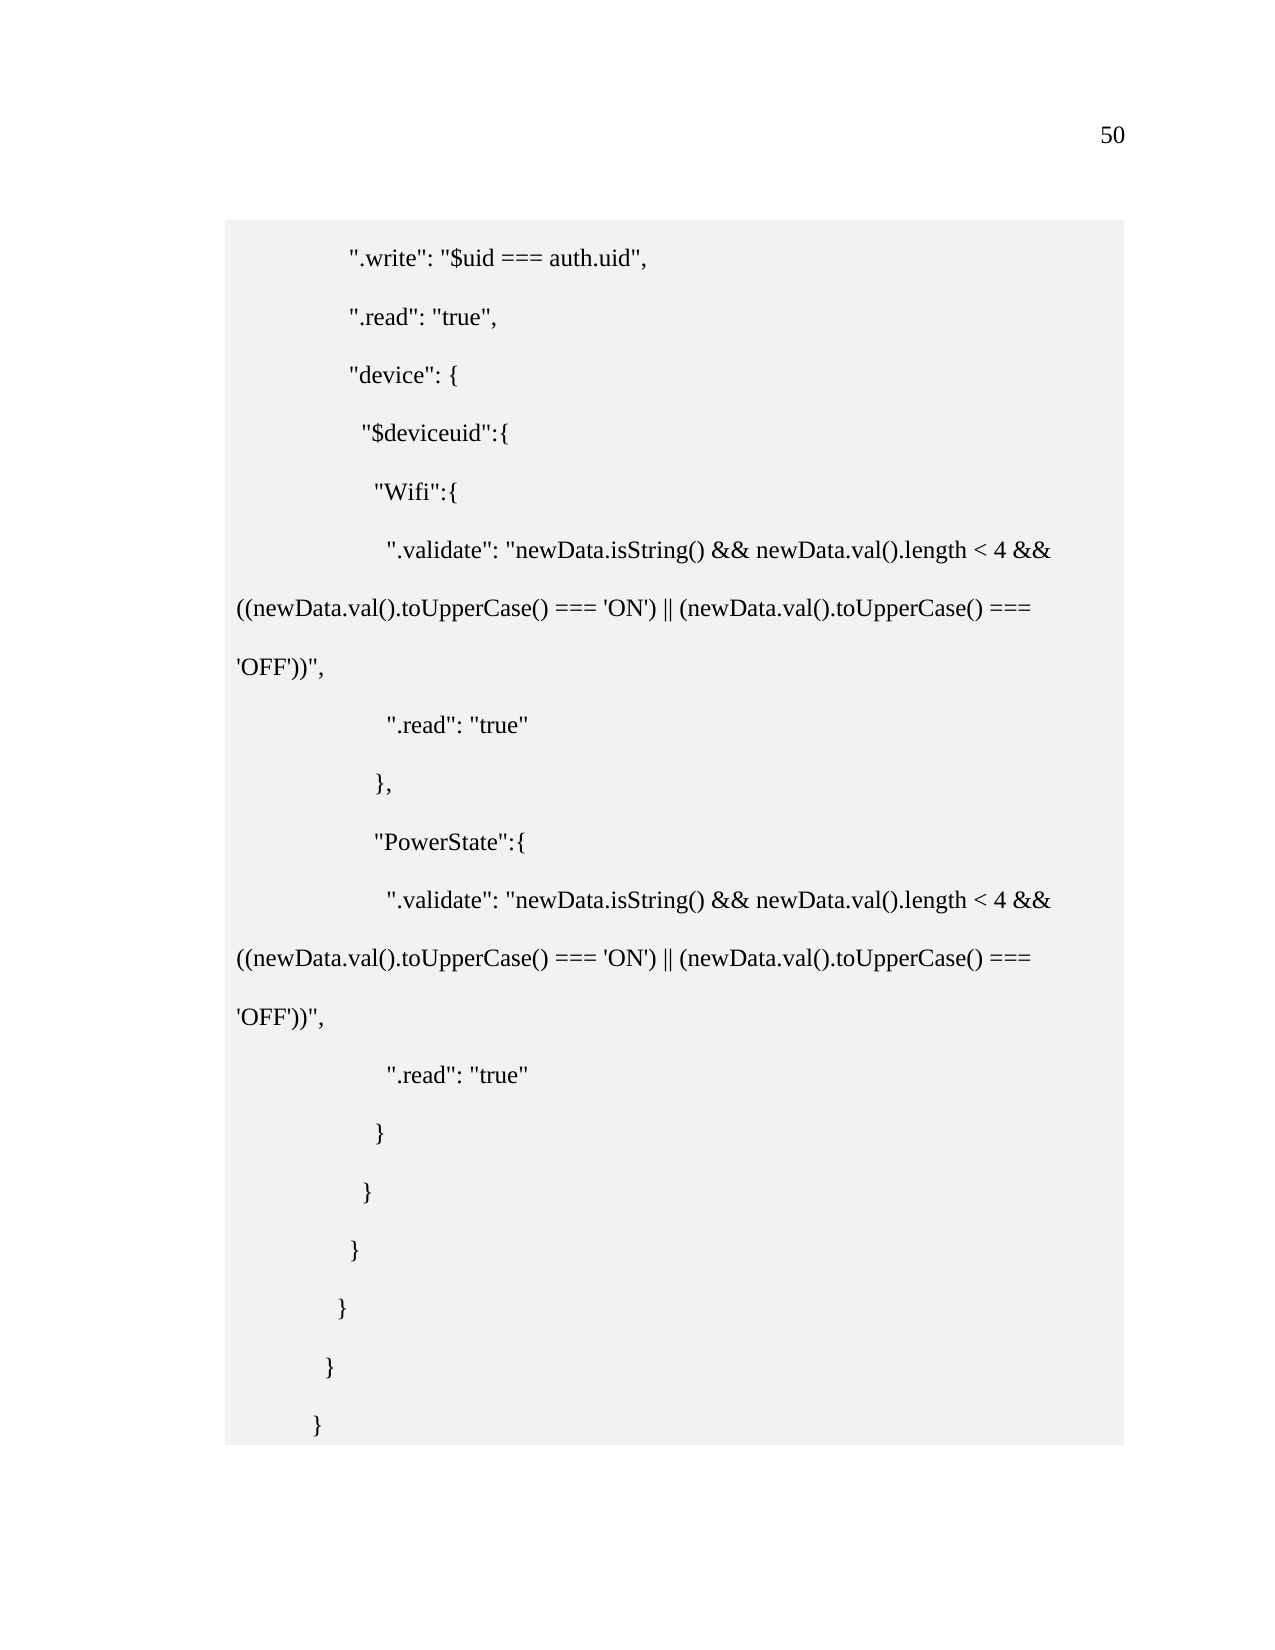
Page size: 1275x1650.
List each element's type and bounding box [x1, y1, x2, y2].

table_header [225, 220, 1124, 1445]
